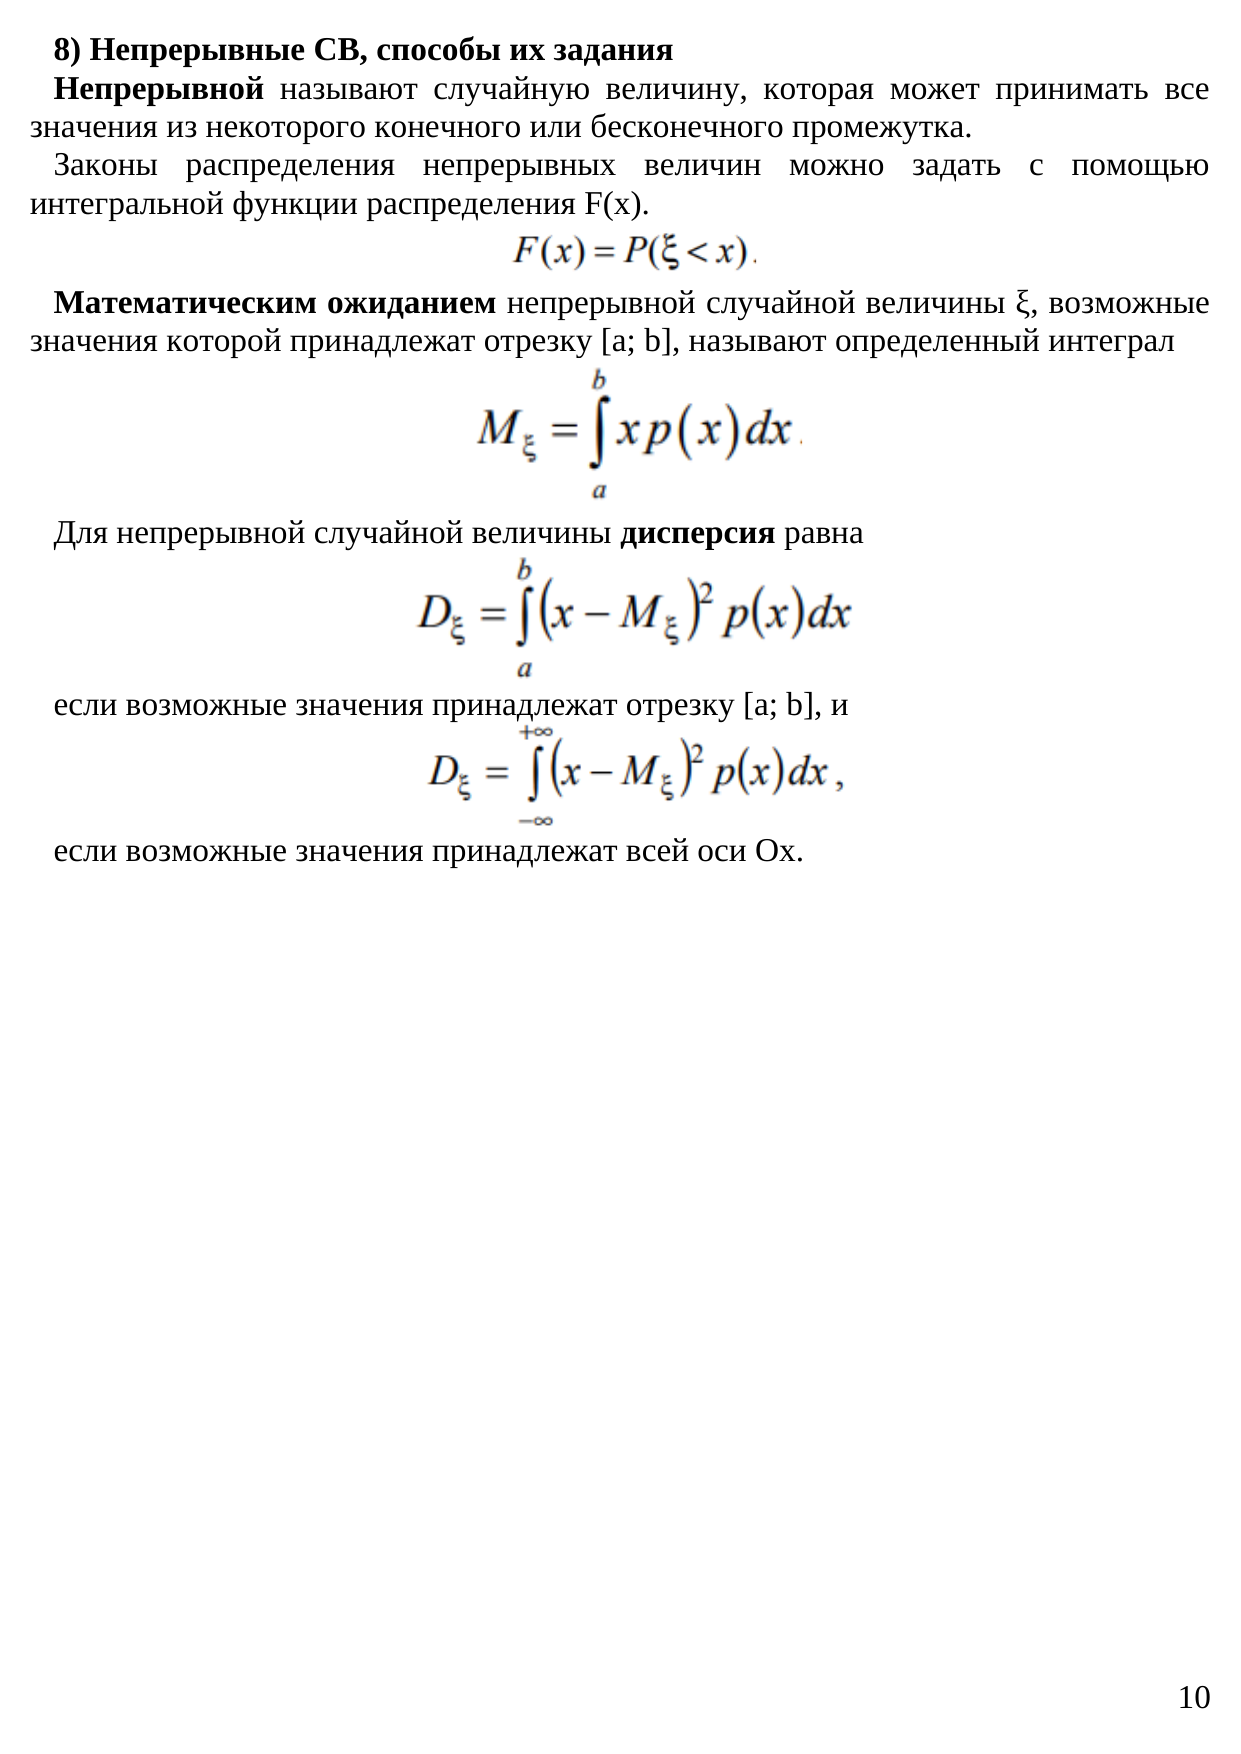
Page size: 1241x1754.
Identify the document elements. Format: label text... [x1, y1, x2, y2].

picture [461, 358, 803, 513]
picture [507, 221, 757, 283]
text Математическим ожиданием непрерывной случайной величины ξ, возможные значения которой принадлежат отрезку [a; b], называют определенный интеграл [29, 282, 1211, 359]
text если возможные значения принадлежат отрезку [a; b], и [29, 685, 1211, 723]
text если возможные значения принадлежат всей оси Ох. [29, 830, 1211, 868]
picture [406, 550, 858, 685]
picture [414, 723, 850, 831]
text Законы распределения непрерывных величин можно задать с помощью интегральной функции распределения F(x). [29, 144, 1211, 221]
text Непрерывной называют случайную величину, которая может принимать все значения из некоторого конечного или бесконечного промежутка. [29, 68, 1211, 144]
subtitle 8) Непрерывные СВ, способы их задания [29, 29, 1211, 68]
text Для непрерывной случайной величины дисперсия равна [29, 512, 1211, 551]
